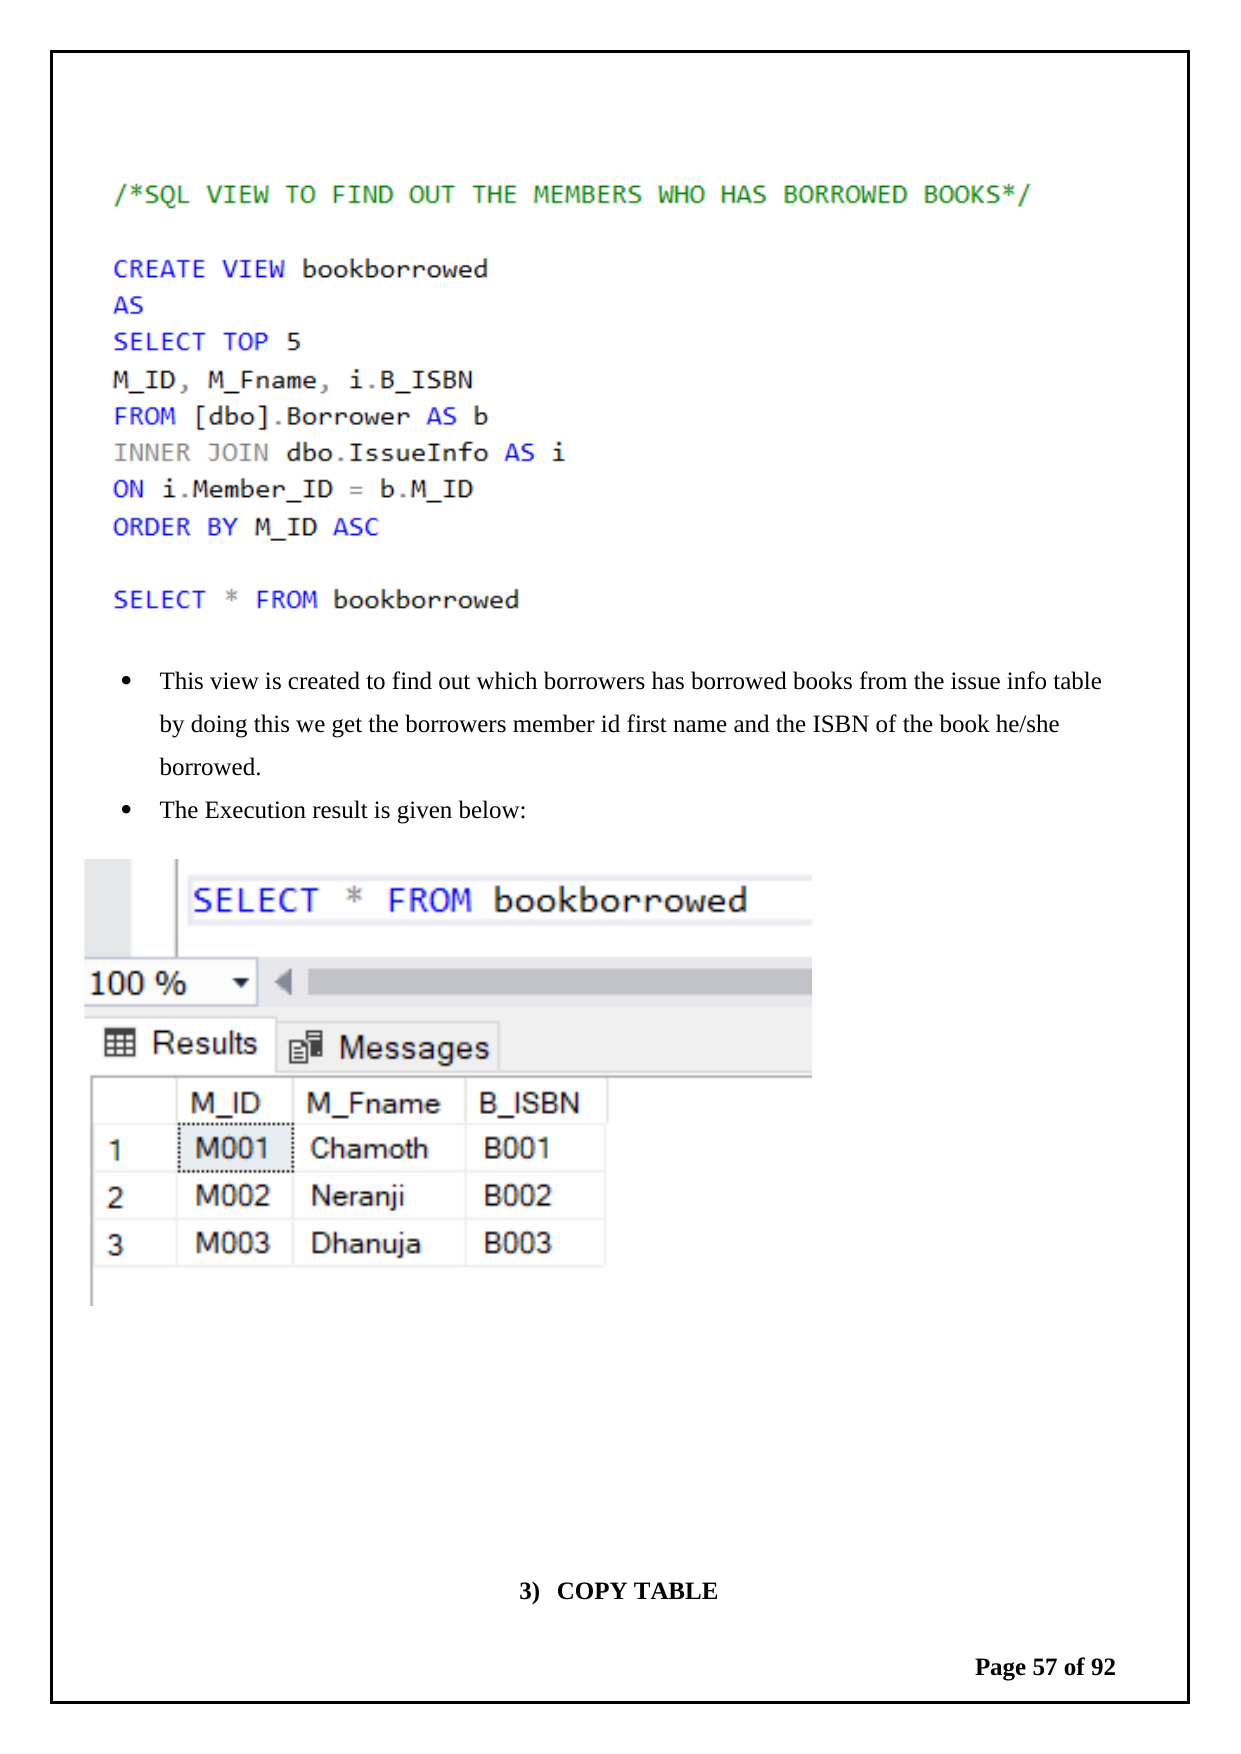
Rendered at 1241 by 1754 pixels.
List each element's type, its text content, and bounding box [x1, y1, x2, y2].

subtitle COPY TABLE [122, 1576, 1116, 1605]
picture [84, 859, 813, 1306]
list The Execution result is given below: [122, 795, 1116, 824]
list This view is created to find out which borrowers has borrowed books from the issue info table by doing this we get the borrowers member id first name and the ISBN of the book he/she borrowed. [122, 666, 1116, 781]
picture [84, 160, 1055, 631]
